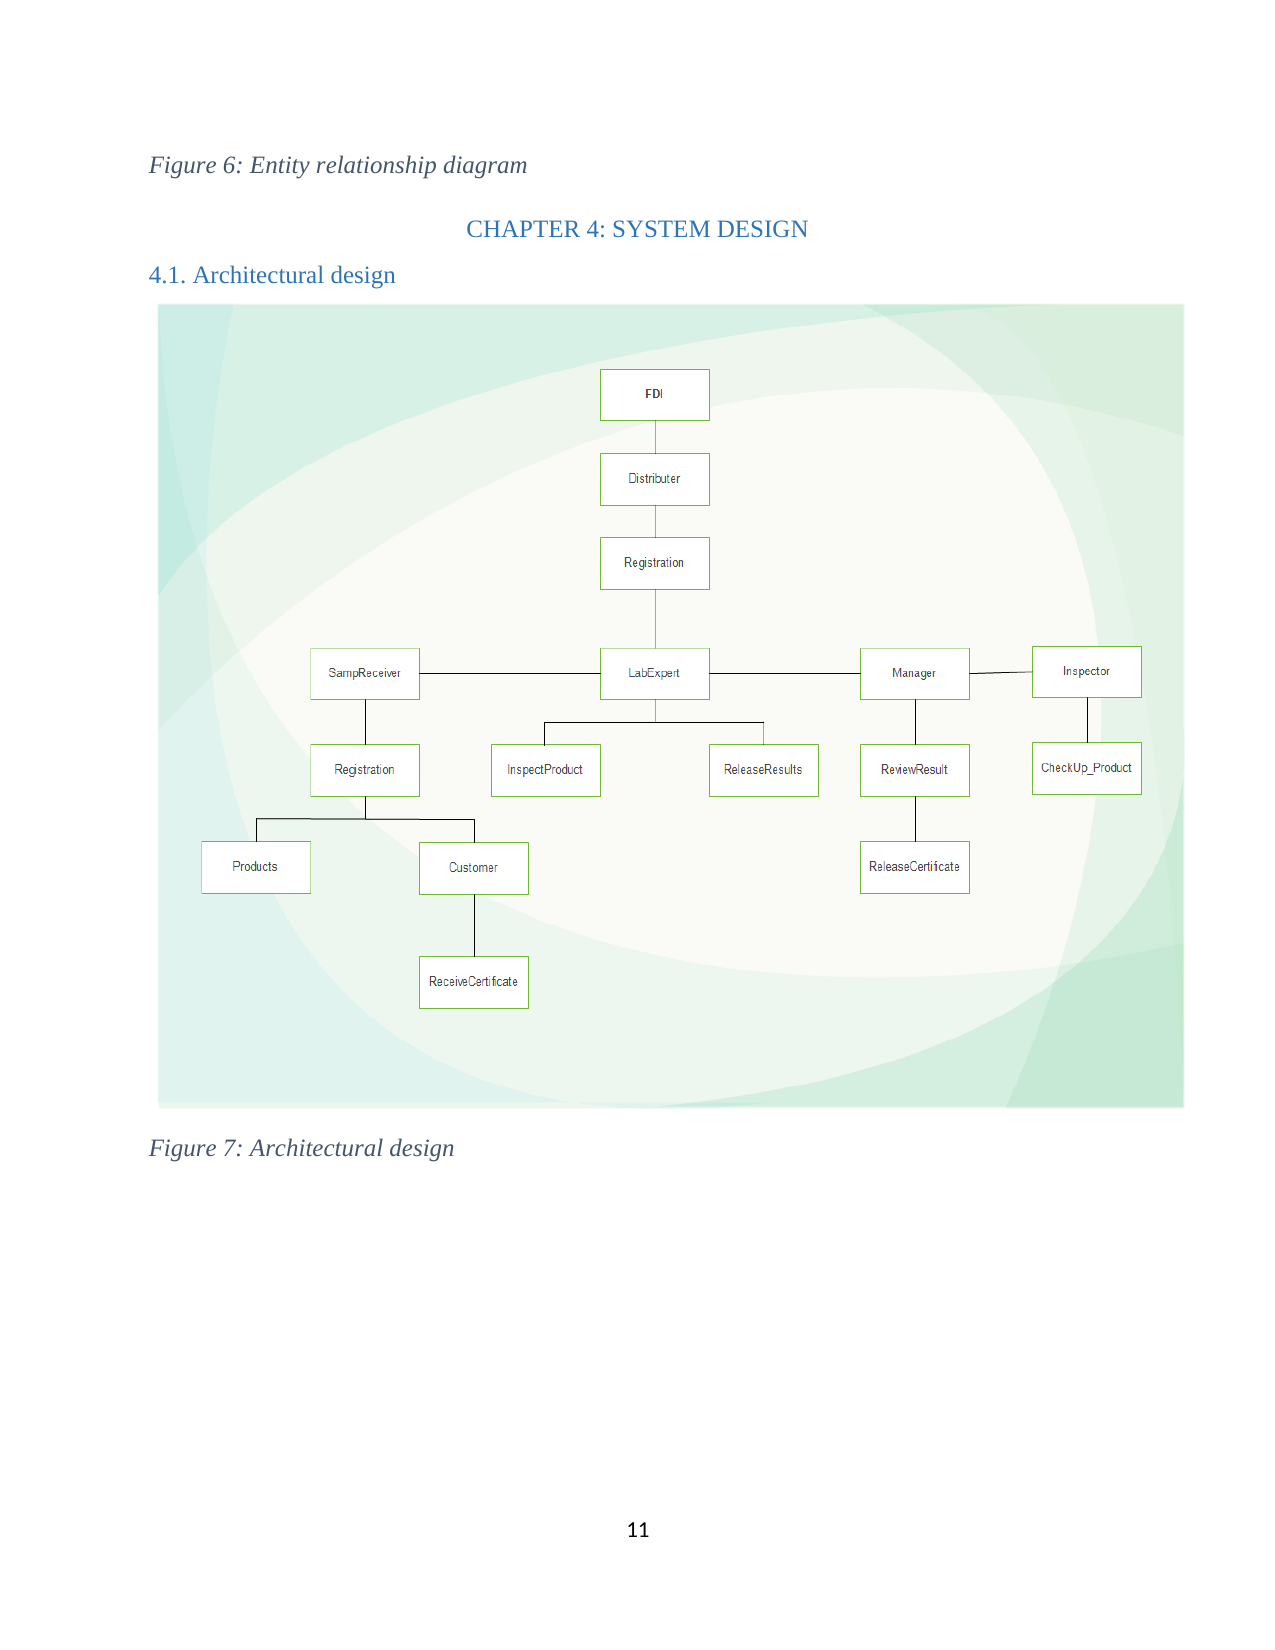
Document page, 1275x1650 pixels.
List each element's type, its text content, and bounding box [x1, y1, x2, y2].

subtitle Figure 6: Entity relationship diagram [148, 150, 1228, 179]
picture [157, 303, 1185, 1109]
subtitle Figure 7: Architectural design [148, 1133, 1228, 1162]
subtitle CHAPTER 4: SYSTEM DESIGN [149, 214, 1126, 242]
subtitle 4.1. Architectural design [148, 261, 1228, 289]
